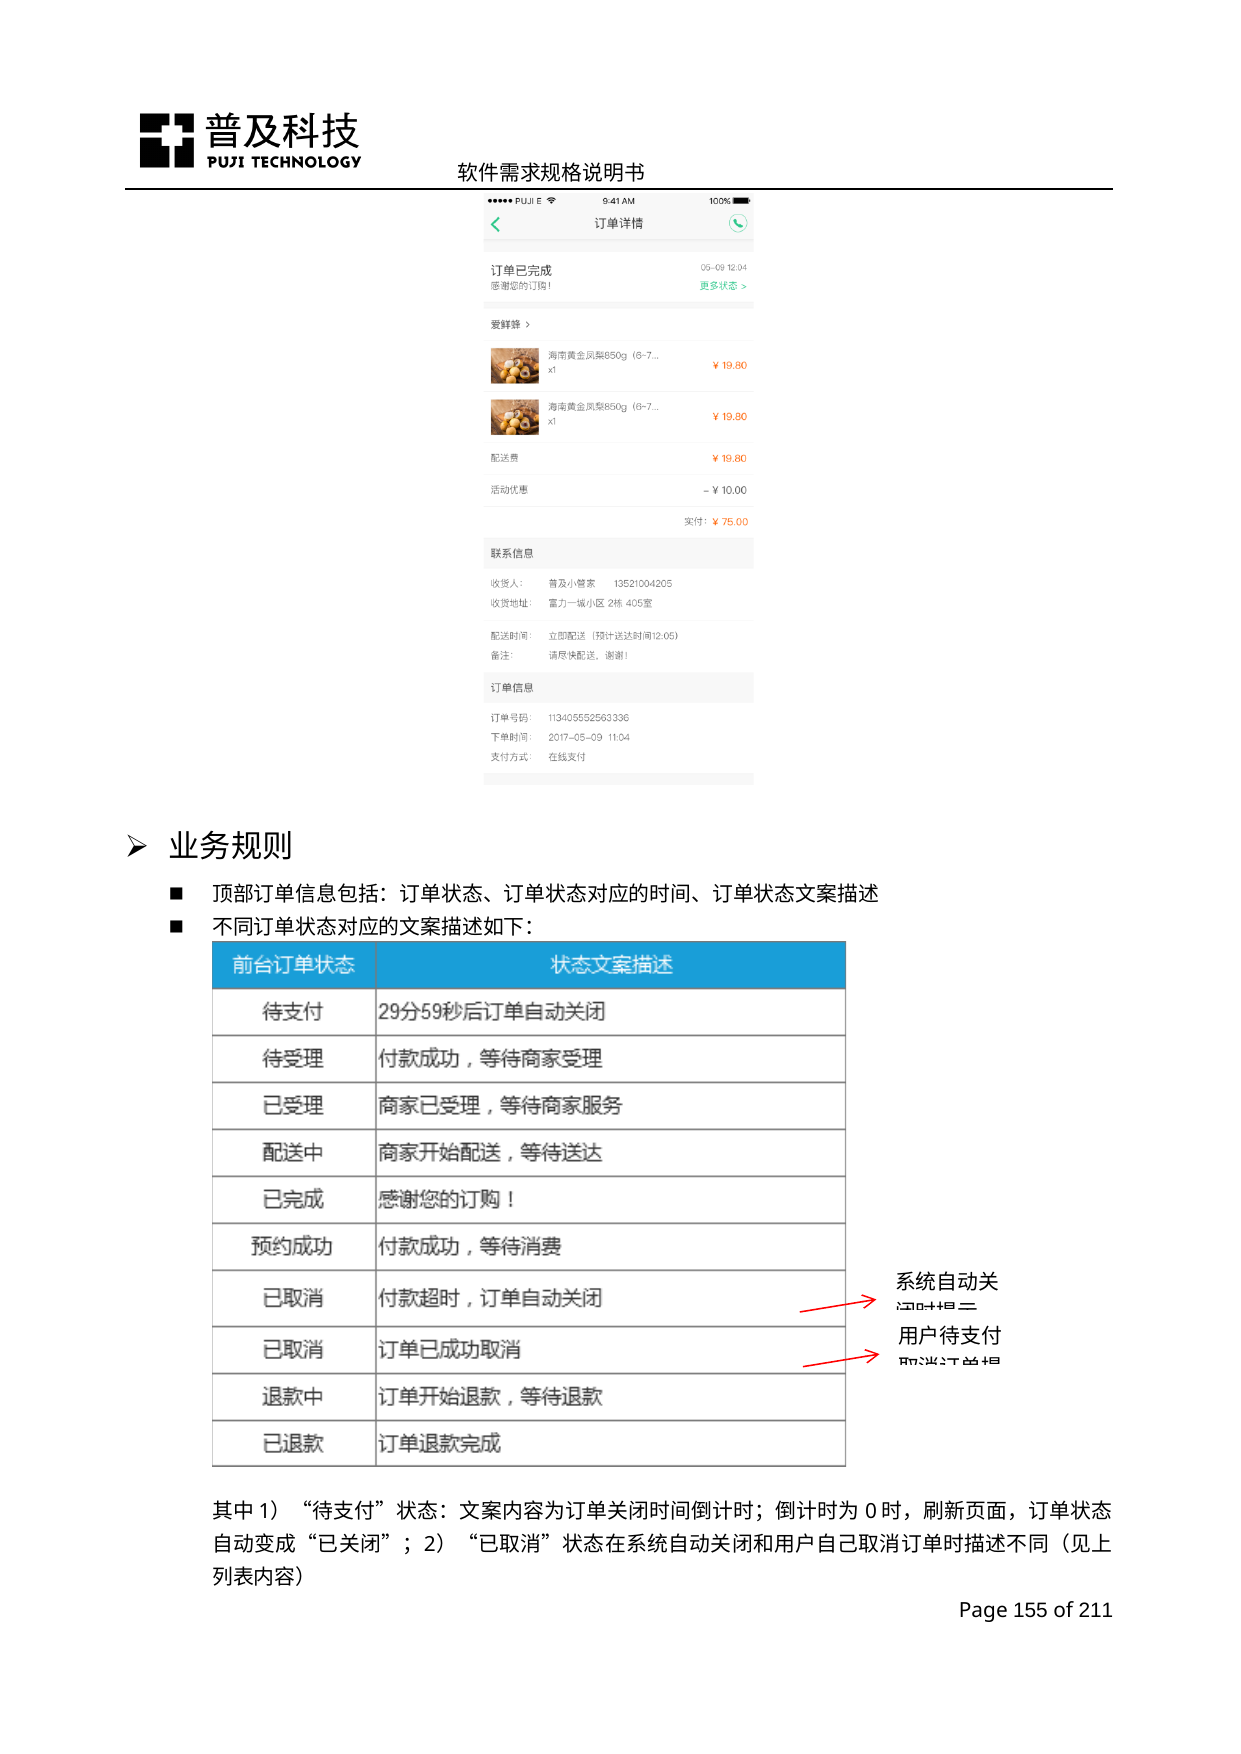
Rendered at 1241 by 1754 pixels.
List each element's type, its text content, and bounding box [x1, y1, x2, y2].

list 其中1）“待支付”状态：文案内容为订单关闭时间倒计时；倒计时为0时，刷新页面，订单状态自动变成“已关闭”；2）“已取消”状态在系统自动关闭和用户自己取消订单时描述不同（见上列表内容） [212, 1494, 1113, 1591]
picture [483, 193, 754, 785]
list 不同订单状态对应的文案描述如下： [168, 909, 1113, 941]
list 顶部订单信息包括：订单状态、订单状态对应的时间、订单状态文案描述 [168, 876, 1113, 909]
picture [124, 103, 365, 180]
picture [212, 941, 847, 1467]
list 业务规则 [124, 811, 1113, 876]
